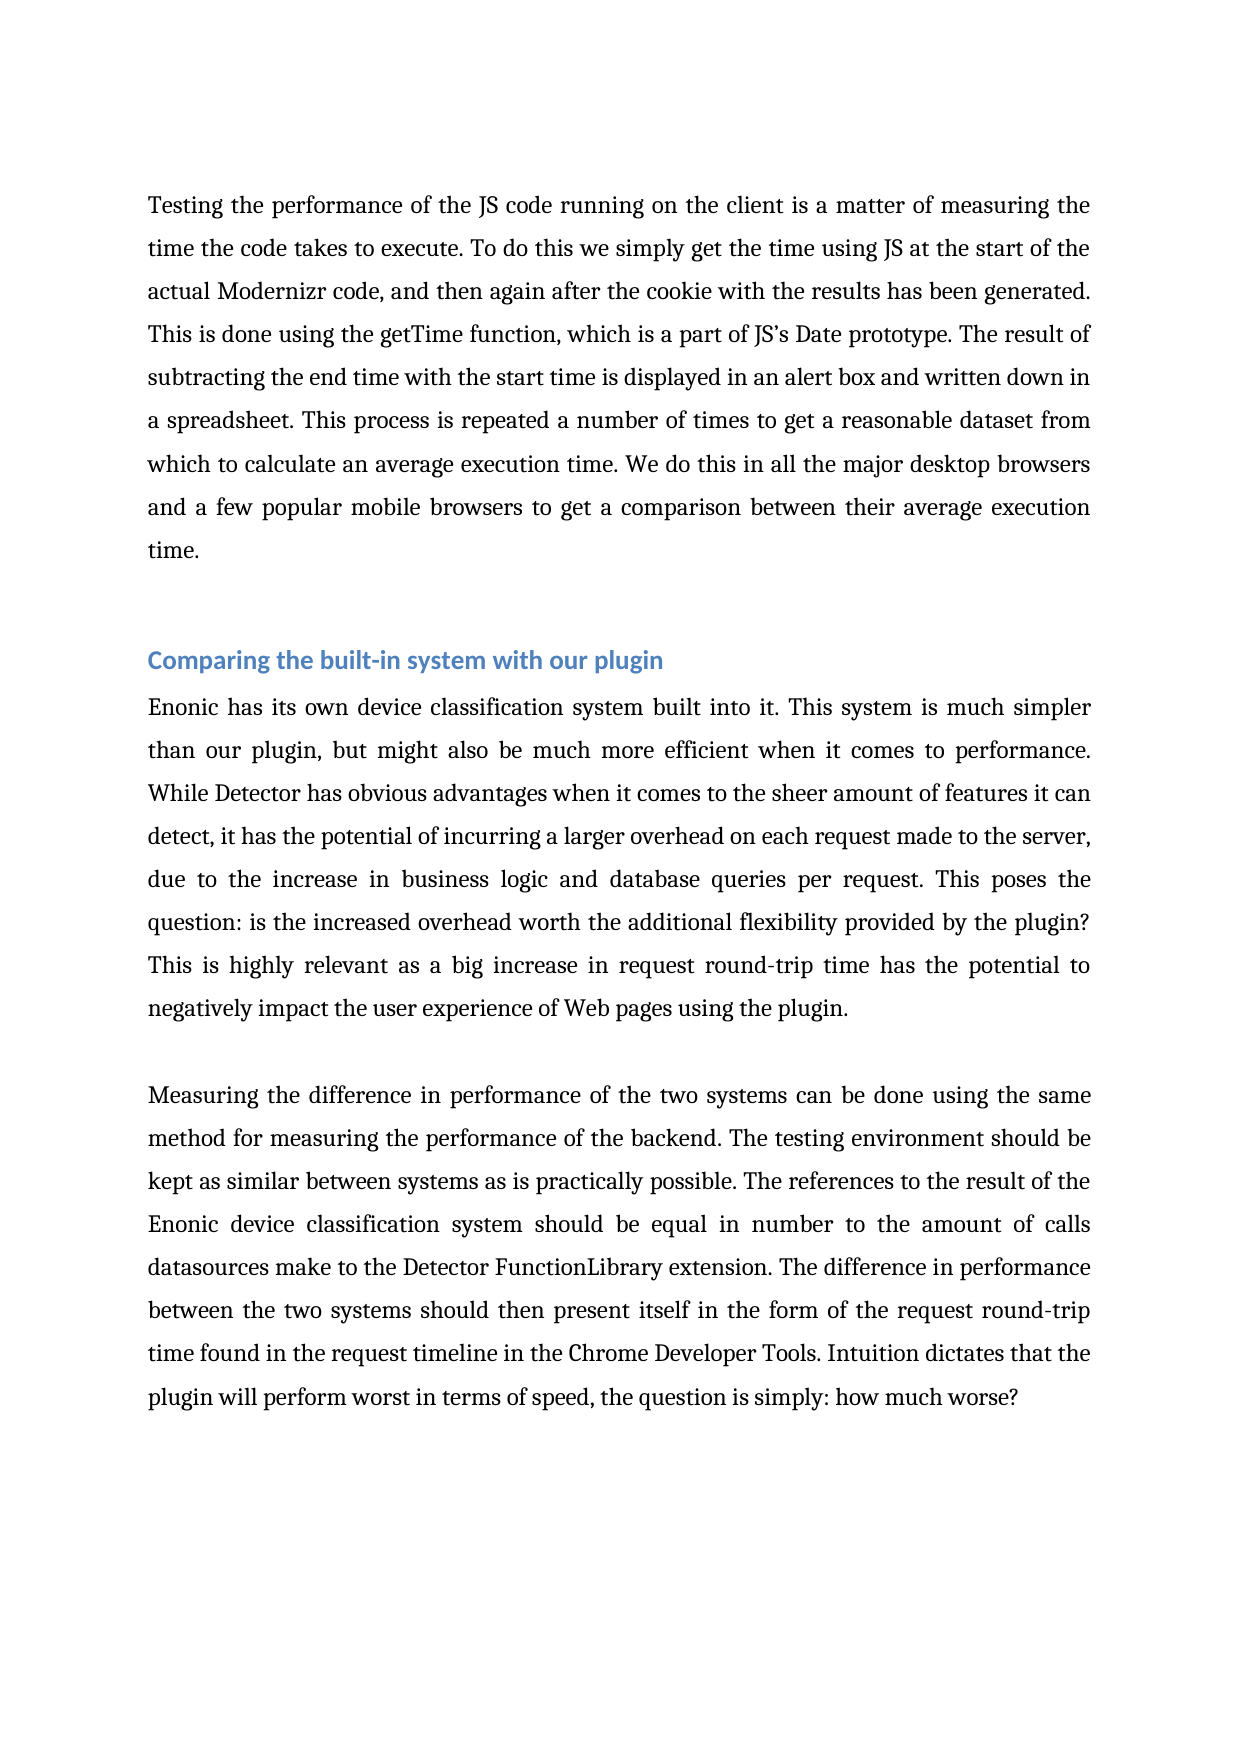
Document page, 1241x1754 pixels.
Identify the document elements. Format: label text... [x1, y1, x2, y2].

text Enonic has its own device classification system built into it. This system is much simpler than our plugin, but might also be much more efficient when it comes to performance. While Detector has obvious advantages when it comes to the sheer amount of features it can detect, it has the potential of incurring a larger overhead on each request made to the server, due to the increase in business logic and database queries per request. This poses the question: is the increased overhead worth the additional flexibility provided by the plugin? This is highly relevant as a big increase in request round-trip time has the potential to negatively impact the user experience of Web pages using the plugin. [148, 692, 1092, 1023]
subtitle Comparing the built-in system with our plugin [148, 643, 1092, 676]
text Testing the performance of the JS code running on the client is a matter of measuring the time the code takes to execute. To do this we simply get the time using JS at the start of the actual Modernizr code, and then again after the cookie with the results has been generated. This is done using the getTime function, which is a part of JS’s Date prototype. The result of subtracting the end time with the start time is displayed in an alert box and written down in a spreadsheet. This process is repeated a number of times to get a reasonable dataset from which to calculate an average execution time. We do this in all the major desktop browsers and a few popular mobile browsers to get a comparison between their average execution time. [148, 191, 1092, 564]
text Measuring the difference in performance of the two systems can be done using the same method for measuring the performance of the backend. The testing environment should be kept as similar between systems as is practically possible. The references to the result of the Enonic device classification system should be equal in number to the amount of calls datasources make to the Detector FunctionLibrary extension. The difference in performance between the two systems should then present itself in the form of the request round-trip time found in the request timeline in the Chrome Developer Tools. Intuition dictates that the plugin will perform worst in terms of speed, the question is simply: how much worse? [148, 1081, 1092, 1411]
